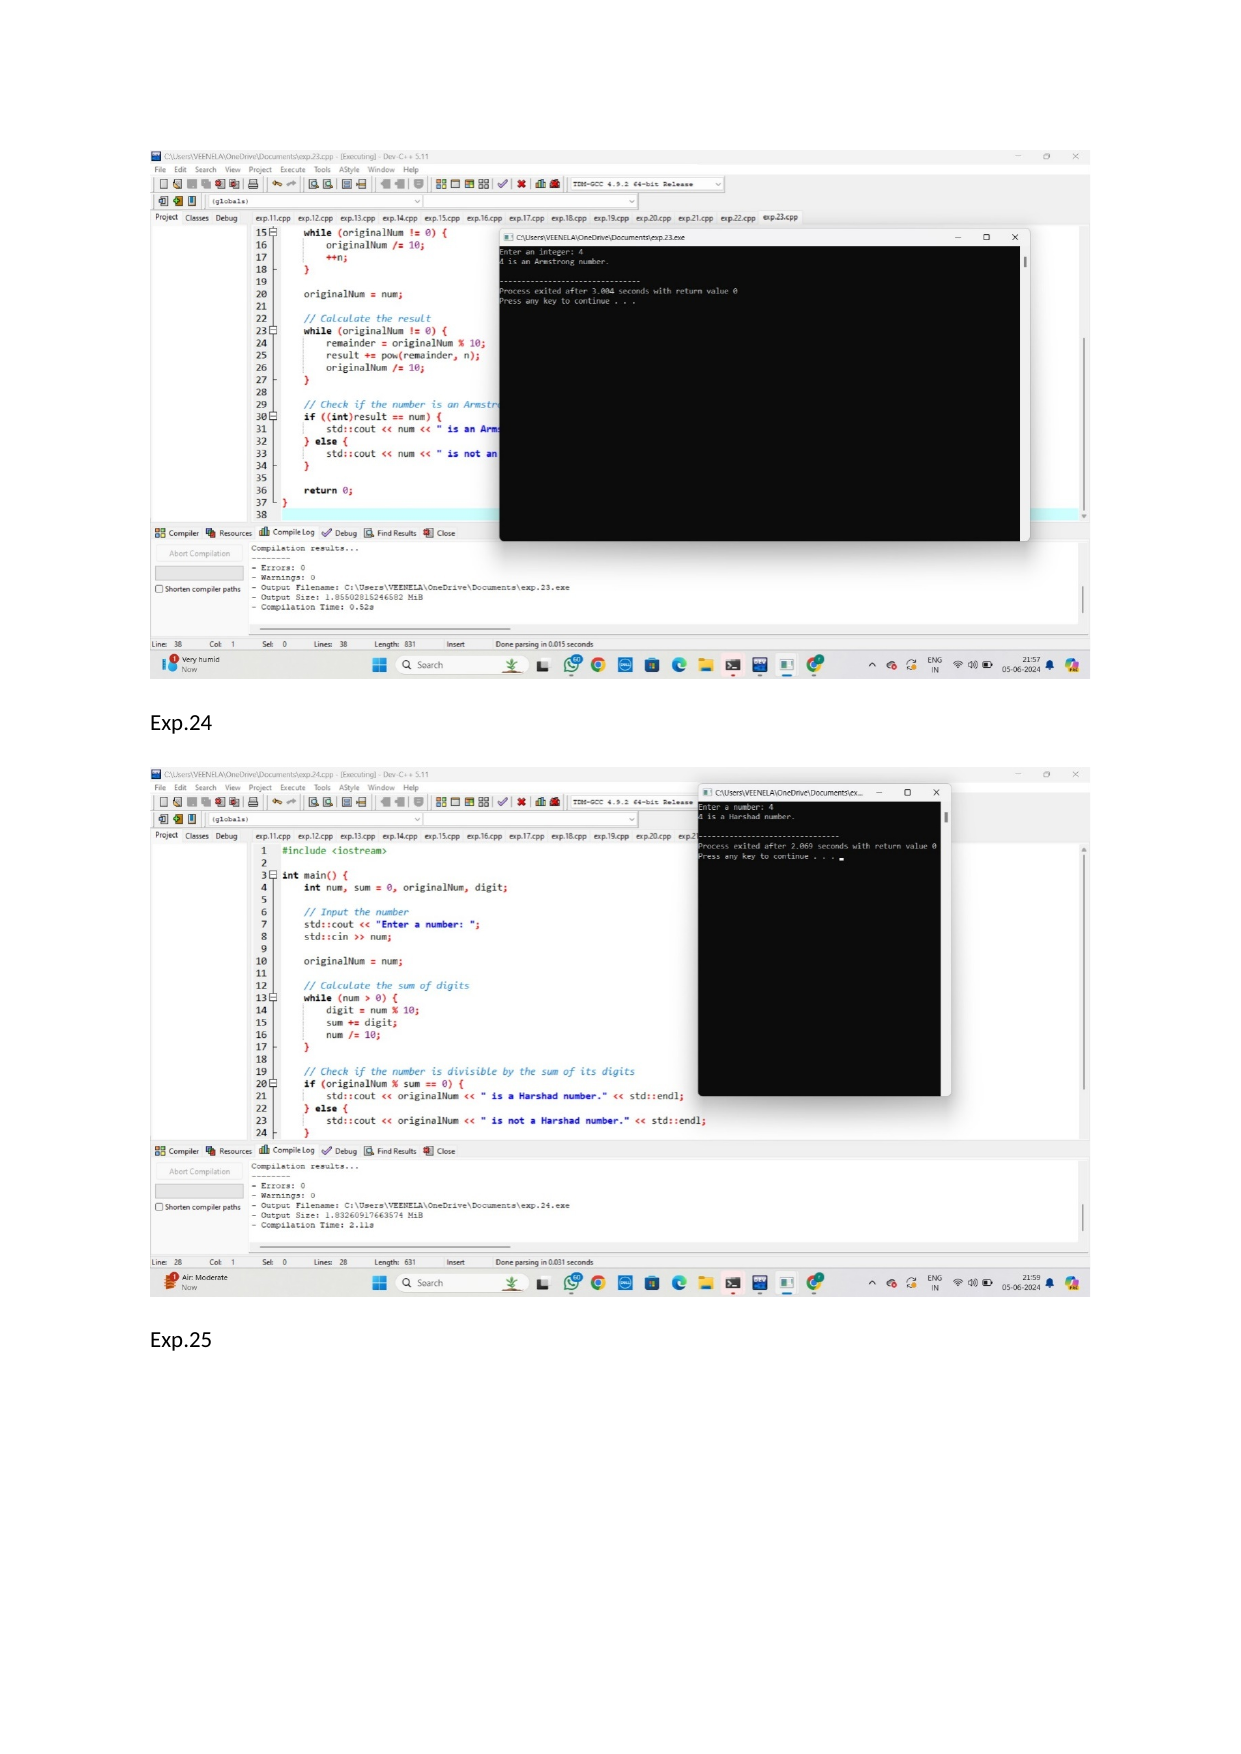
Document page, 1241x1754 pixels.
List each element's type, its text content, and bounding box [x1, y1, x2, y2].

picture [150, 767, 1091, 1297]
text Exp.25 [150, 1325, 1090, 1353]
text Exp.24 [150, 708, 1090, 736]
picture [150, 150, 1091, 679]
